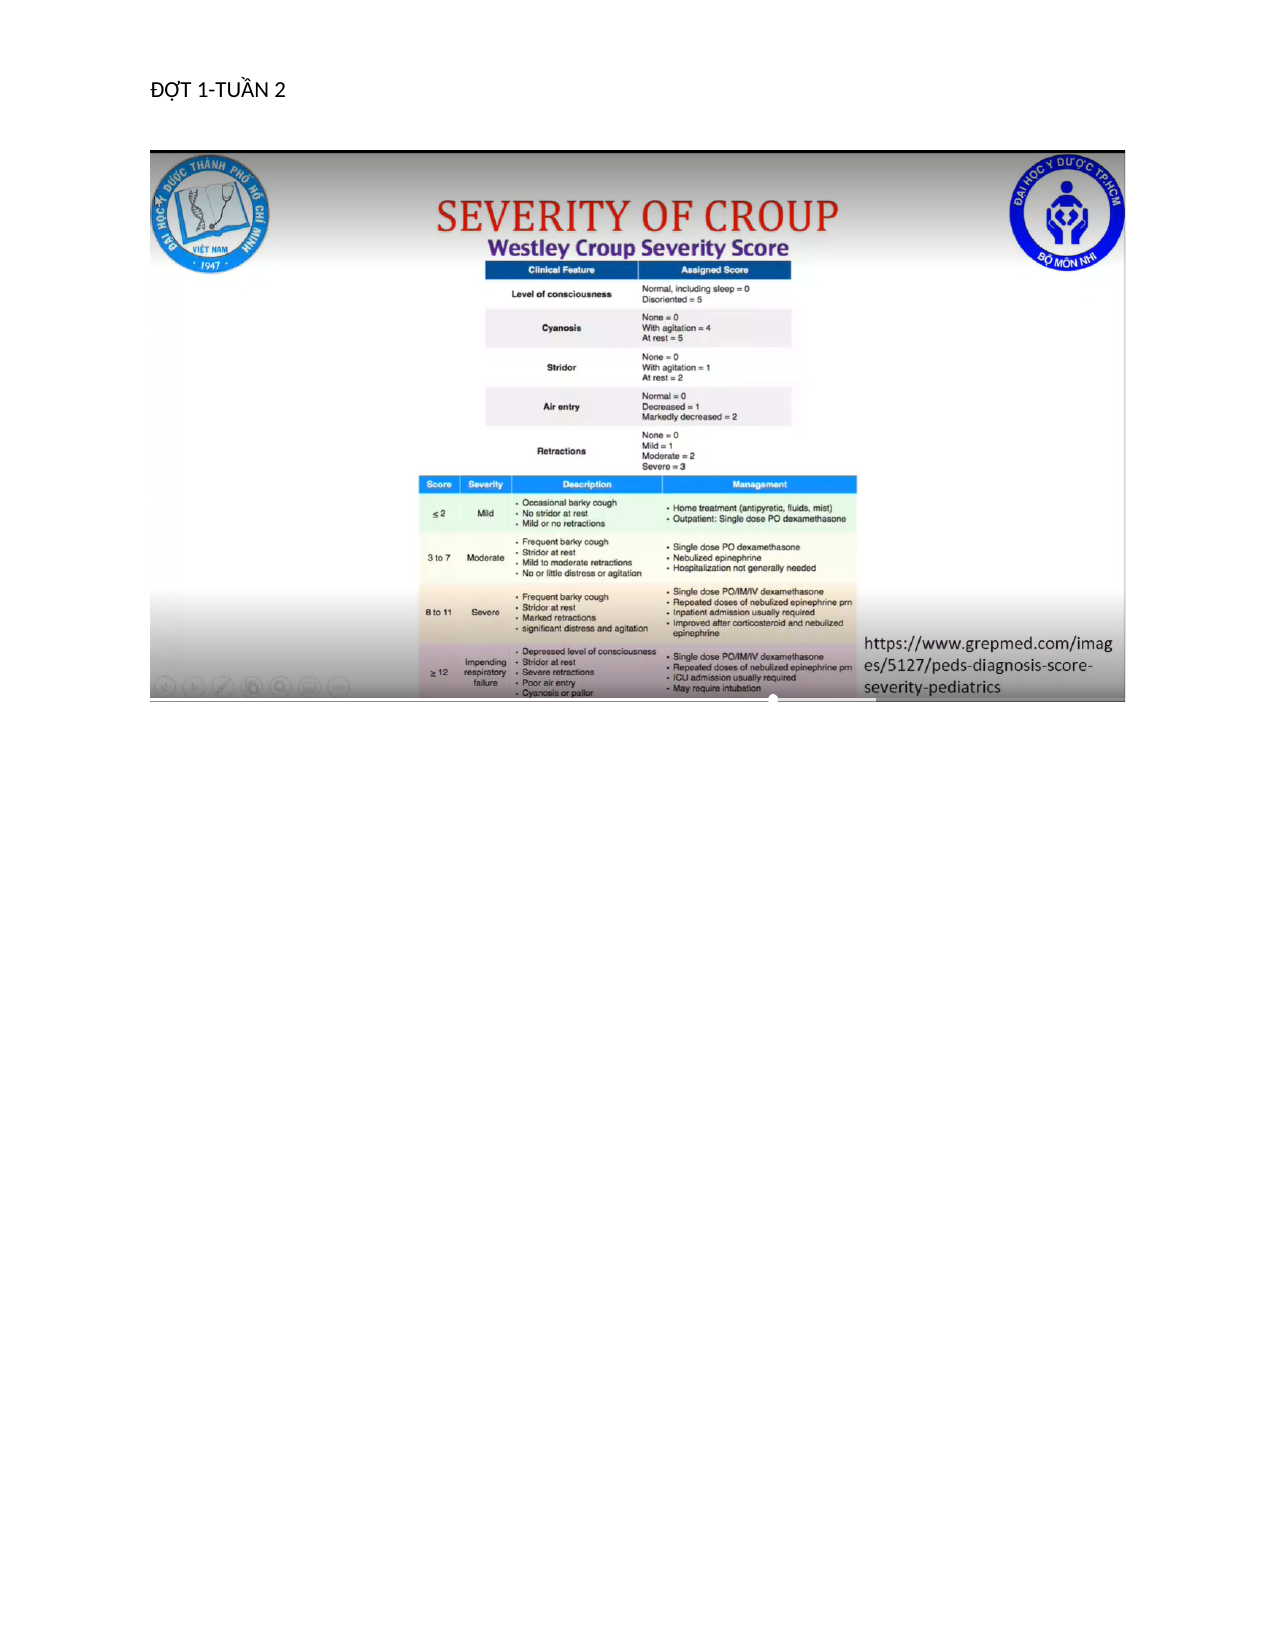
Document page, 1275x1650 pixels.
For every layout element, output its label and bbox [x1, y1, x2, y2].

picture [150, 150, 1125, 702]
